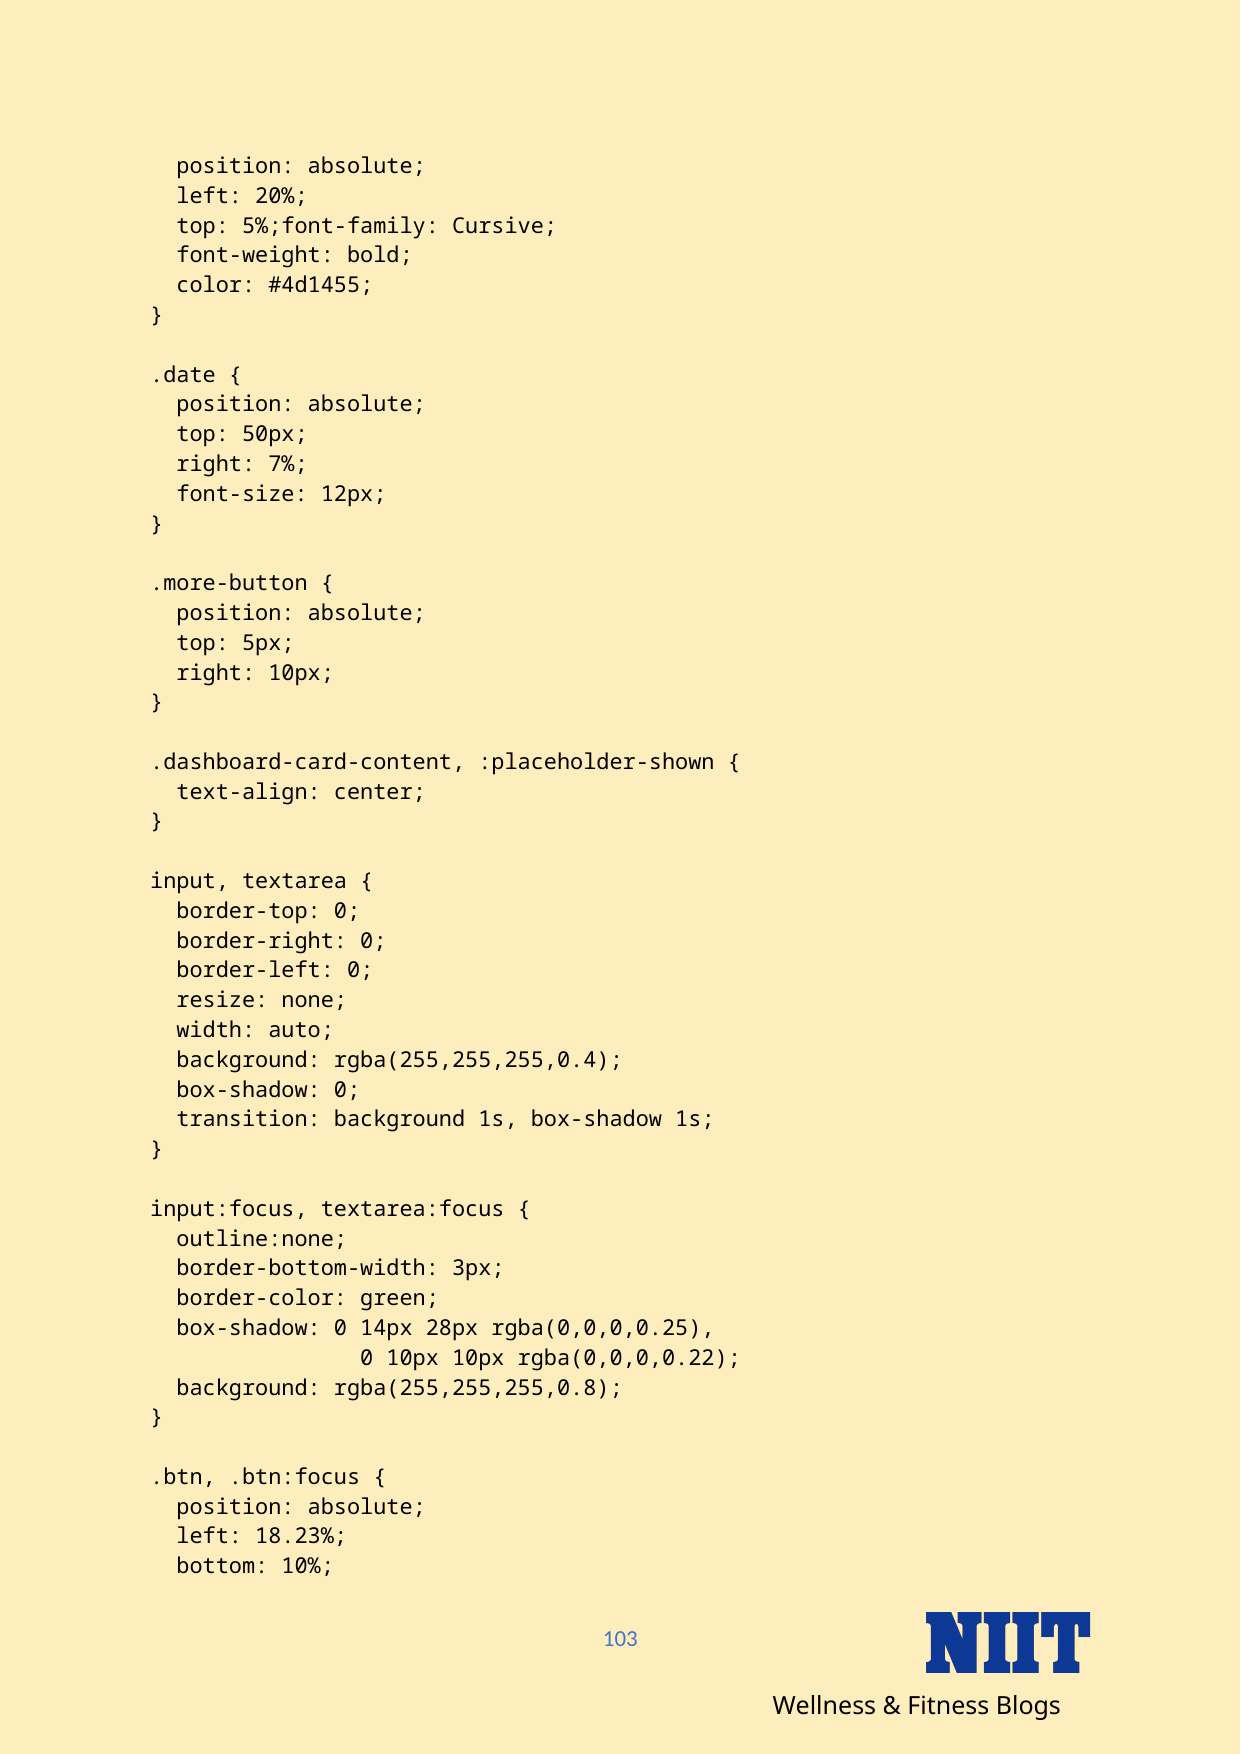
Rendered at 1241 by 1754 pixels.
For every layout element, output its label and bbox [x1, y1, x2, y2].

picture [926, 1612, 1091, 1673]
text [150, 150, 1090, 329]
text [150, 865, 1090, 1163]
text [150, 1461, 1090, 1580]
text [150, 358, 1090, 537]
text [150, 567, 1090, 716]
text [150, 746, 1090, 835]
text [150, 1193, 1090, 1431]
